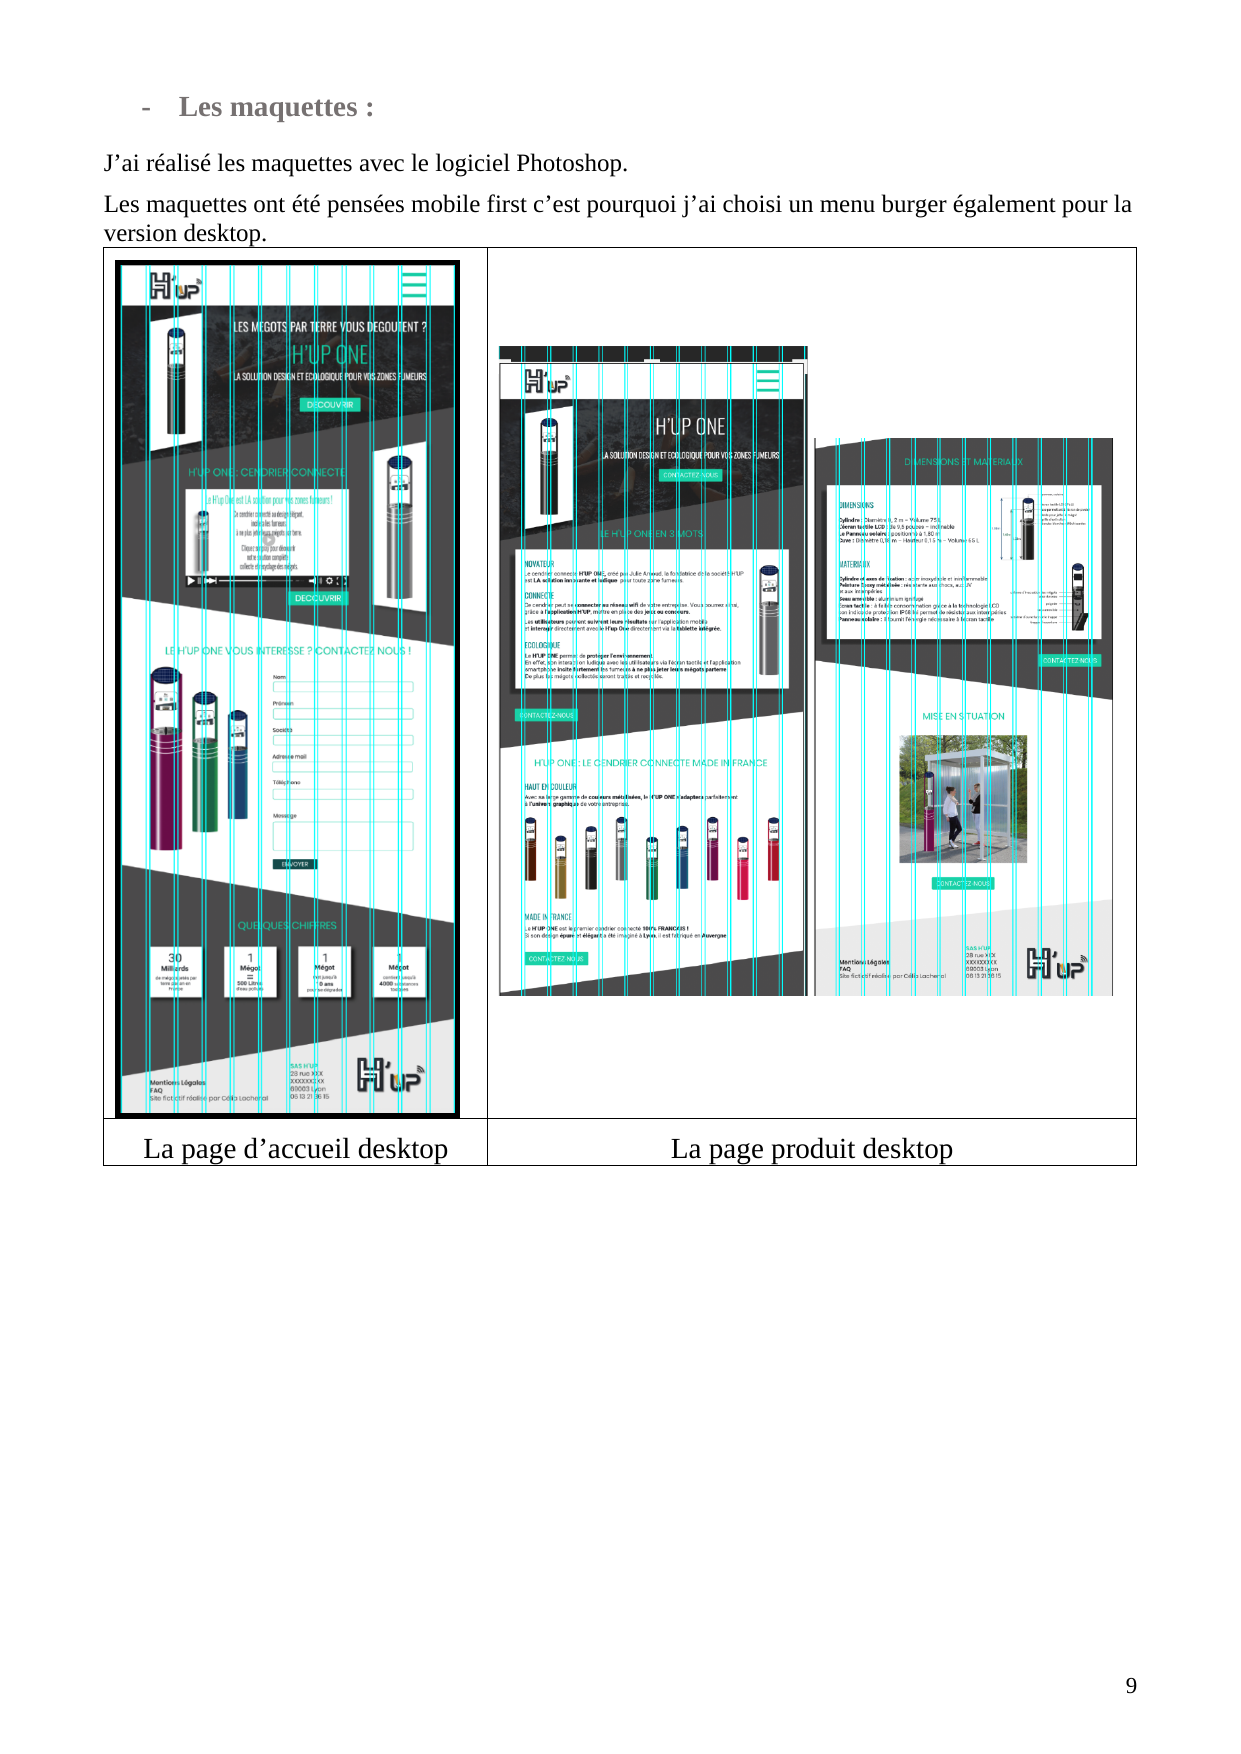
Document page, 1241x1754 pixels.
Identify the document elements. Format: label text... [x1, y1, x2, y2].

table_header [488, 248, 1136, 1118]
picture [498, 346, 808, 996]
table_header [104, 248, 487, 1118]
picture [120, 265, 455, 1113]
picture [813, 438, 1114, 996]
list Les maquettes : [141, 89, 1137, 122]
text Les maquettes ont été pensées mobile first c’est pourquoi j’ai choisi un menu burger également pour la version desktop. [103, 189, 1137, 247]
text J’ai réalisé les maquettes avec le logiciel Photoshop. [103, 148, 1137, 177]
table_cell La page d’accueil desktop [104, 1119, 487, 1165]
table_cell La page produit desktop [488, 1119, 1136, 1165]
